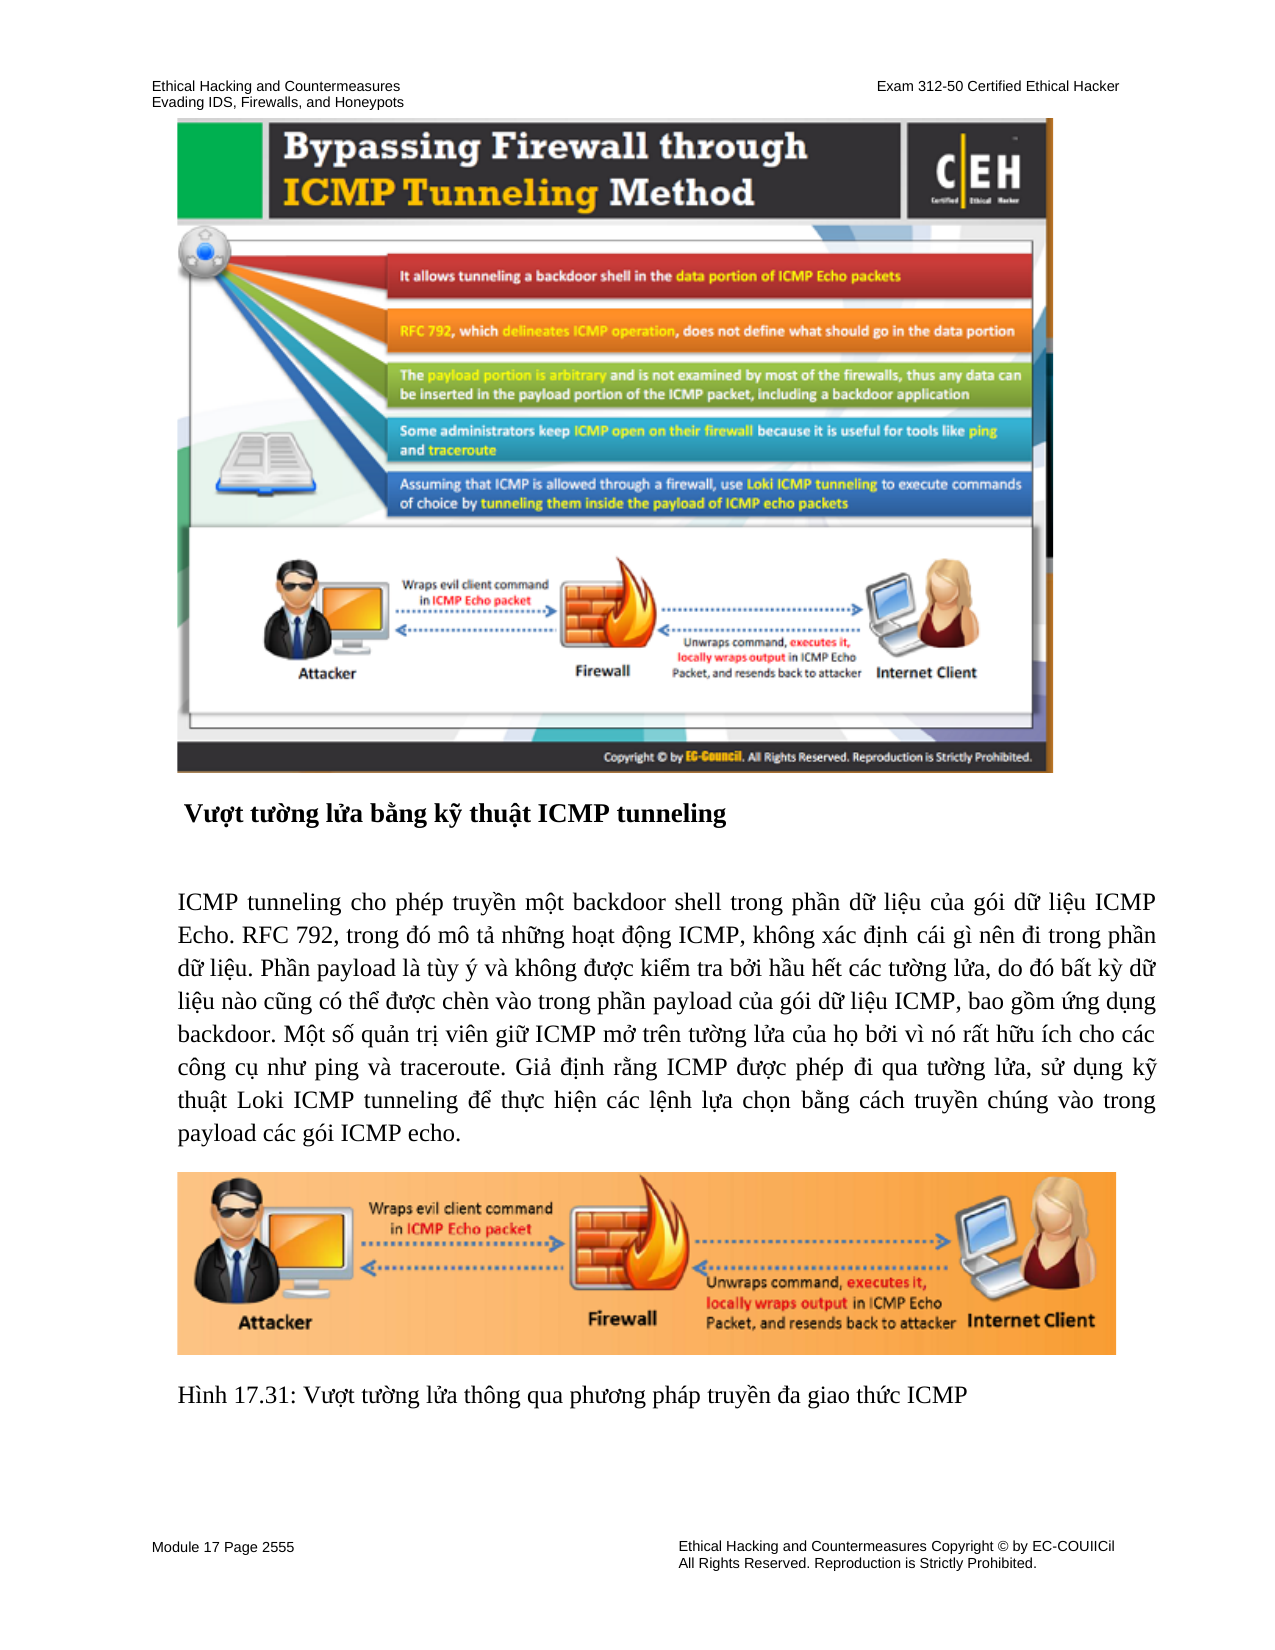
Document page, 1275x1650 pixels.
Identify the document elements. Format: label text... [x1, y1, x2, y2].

text Hình 17.31: Vượt tường lửa thông qua phương pháp truyền đa giao thức ICMP [177, 1380, 1157, 1409]
picture [177, 1172, 1117, 1355]
picture [177, 118, 1054, 773]
text Vượt tường lửa bằng kỹ thuật ICMP tunneling [177, 797, 1157, 828]
text ICMP tunneling cho phép truyền một backdoor shell trong phần dữ liệu của gói dữ liệu ICMP Echo. RFC 792, trong đó mô tả những hoạt động ICMP, không xác định cái gì nên đi trong phần dữ liệu. Phần payload là tùy ý và không được kiểm tra bởi hầu hết các tường lửa, do đó bất kỳ dữ liệu nào cũng có thể được chèn vào trong phần payload của gói dữ liệu ICMP, bao gồm ứng dụng backdoor. Một số quản trị viên giữ ICMP mở trên tường lửa của họ bởi vì nó rất hữu ích cho các công cụ như ping và traceroute. Giả định rằng ICMP được phép đi qua tường lửa, sử dụng kỹ thuật Loki ICMP tunneling để thực hiện các lệnh lựa chọn bằng cách truyền chúng vào trong payload các gói ICMP echo. [177, 854, 1157, 1147]
